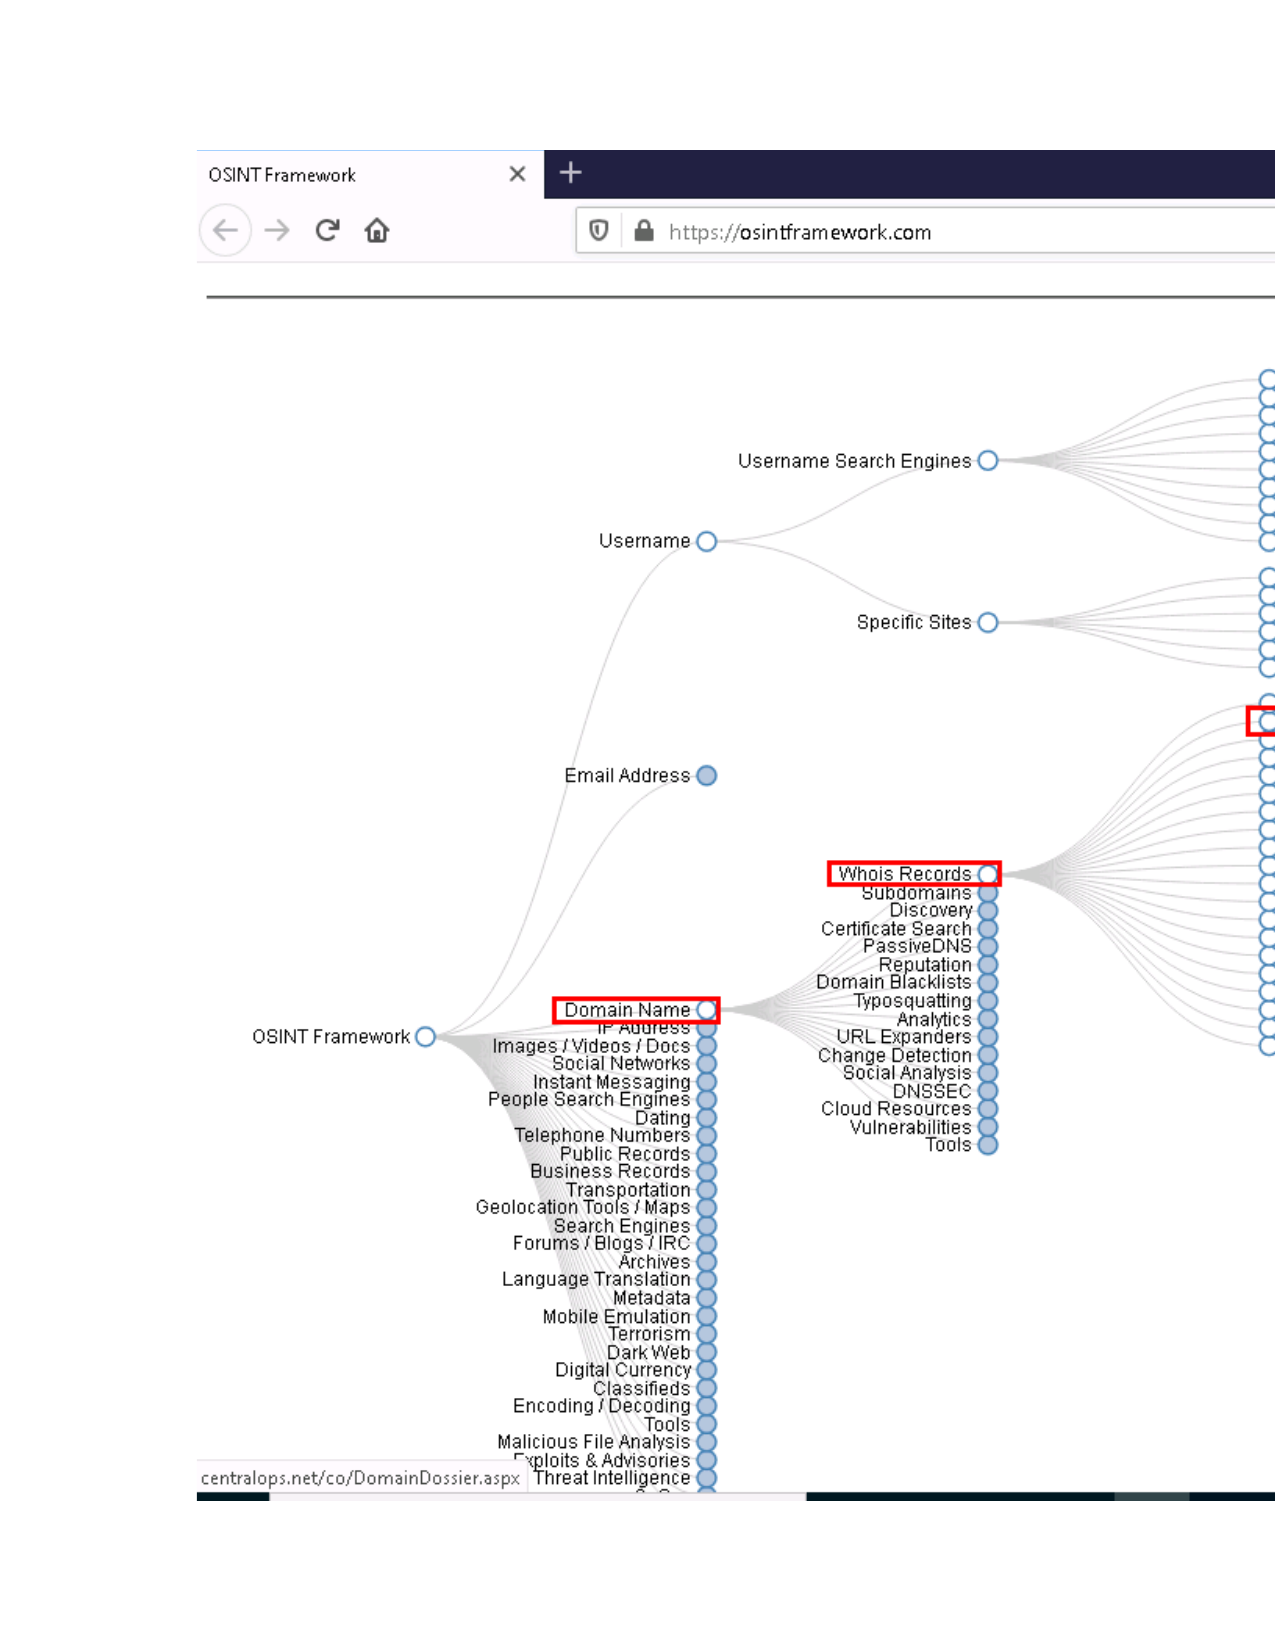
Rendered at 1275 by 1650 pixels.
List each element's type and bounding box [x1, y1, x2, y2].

picture [196, 150, 1275, 1501]
